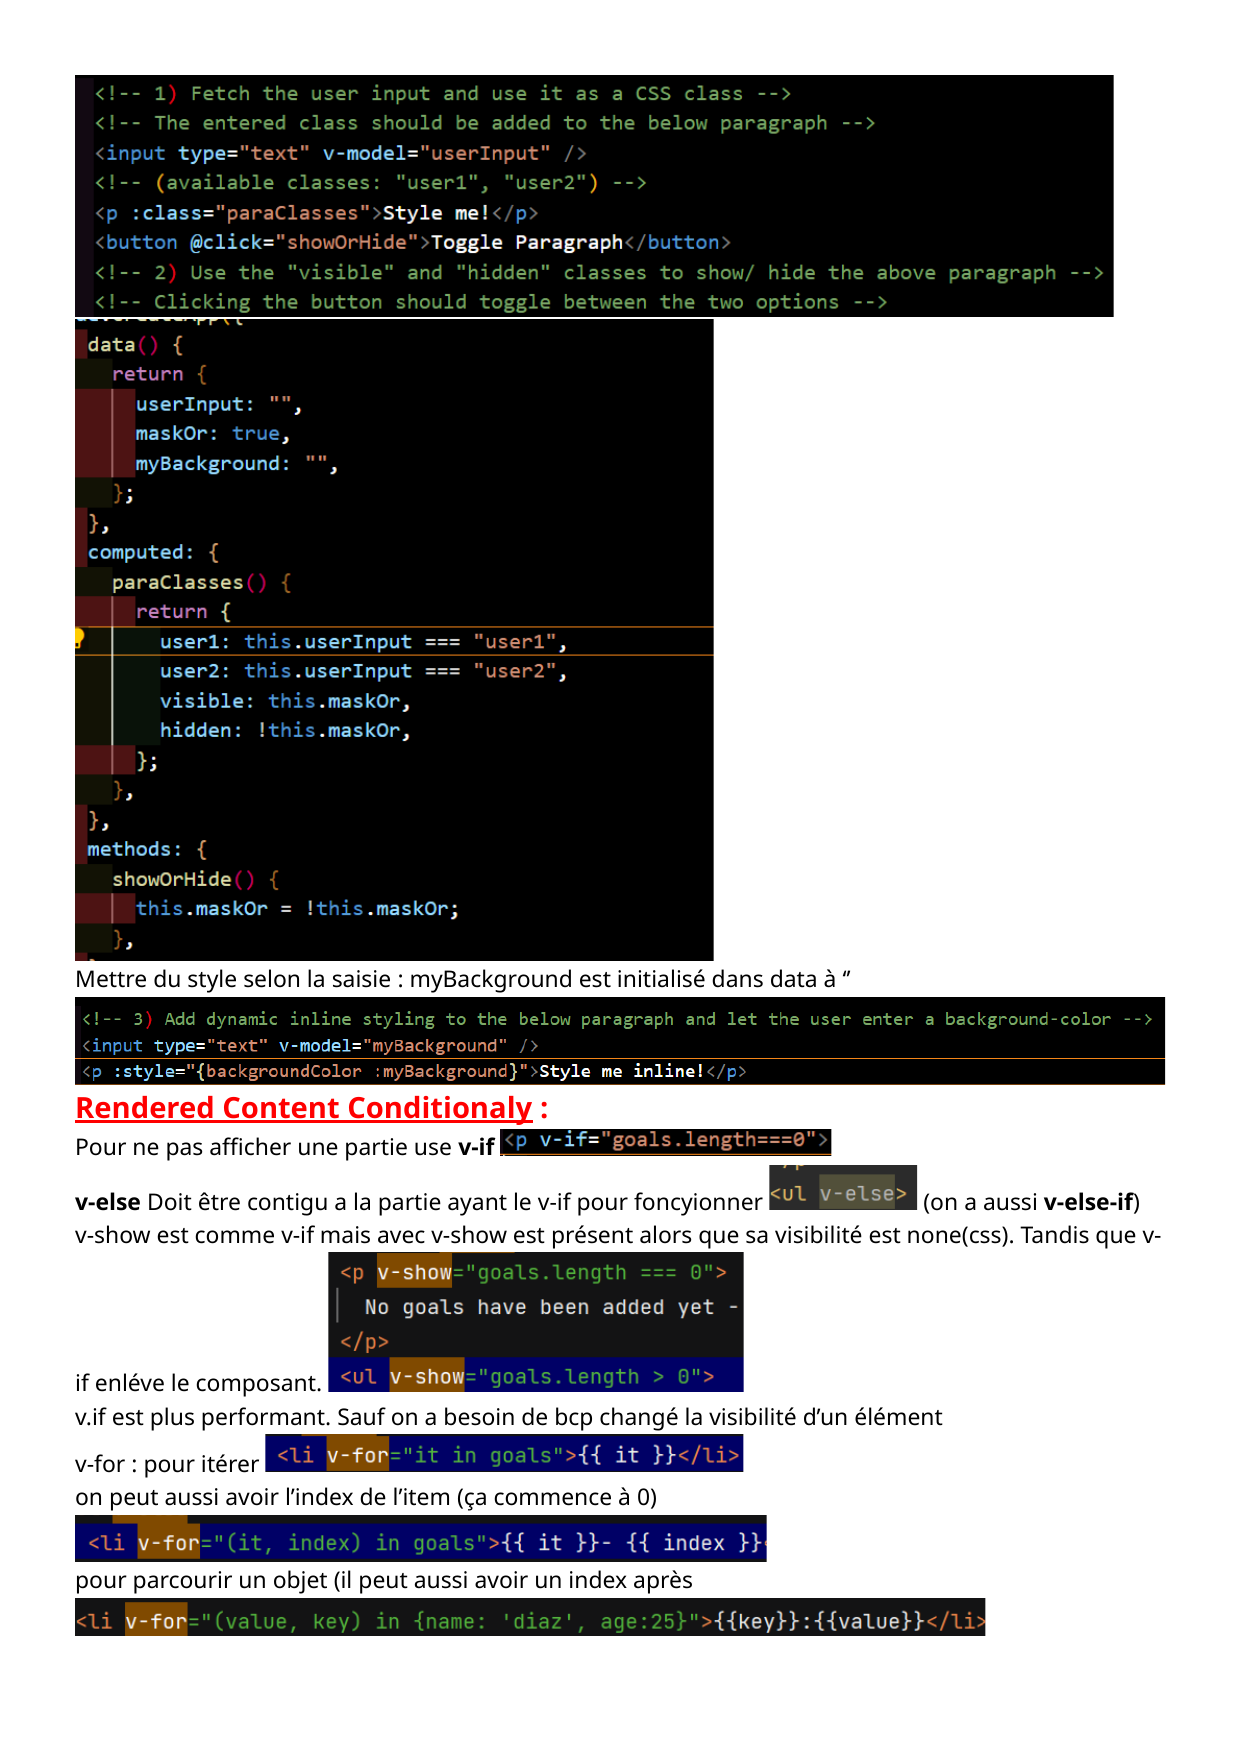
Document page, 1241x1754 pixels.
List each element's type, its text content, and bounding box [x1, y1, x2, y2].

text Pour ne pas afficher une partie use v-if [75, 1130, 1165, 1163]
picture [75, 75, 1114, 317]
picture [500, 1129, 832, 1156]
text Rendered Content Conditionaly : [75, 1087, 1165, 1127]
picture [75, 997, 1166, 1085]
text v.if est plus performant. Sauf on a besoin de bcp changé la visibilité d’un élément [75, 1401, 1165, 1432]
picture [75, 1598, 986, 1636]
picture [265, 1434, 744, 1472]
text v-else Doit être contigu a la partie ayant le v-if pour foncyionner (on a aussi v-else-if) [75, 1165, 1165, 1217]
picture [75, 319, 714, 961]
text Mettre du style selon la saisie : myBackground est initialisé dans data à ‘’ [75, 963, 1165, 994]
picture [75, 1515, 767, 1562]
picture [769, 1165, 918, 1210]
picture [328, 1252, 744, 1392]
